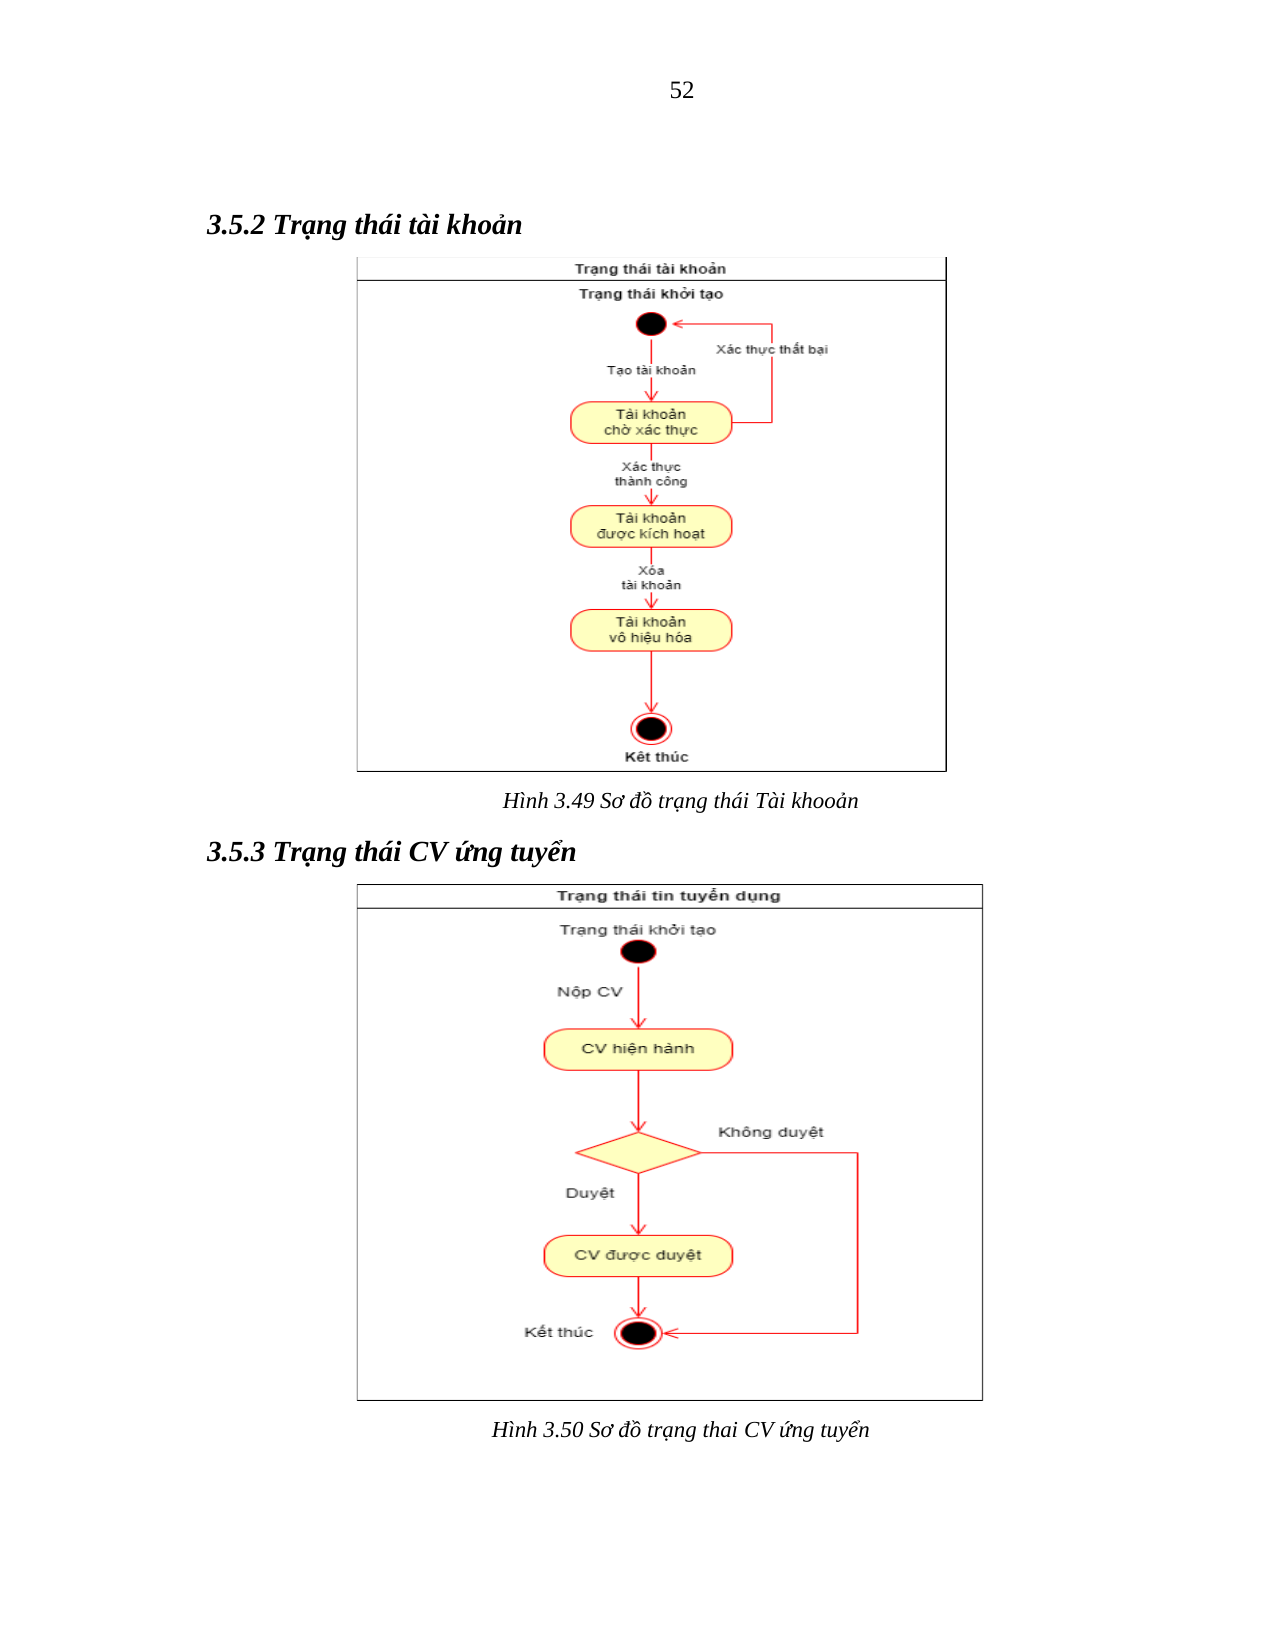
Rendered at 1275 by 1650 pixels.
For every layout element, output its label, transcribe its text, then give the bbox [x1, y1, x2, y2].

text Hình 3.50 Sơ đồ trạng thai CV ứng tuyển [207, 1416, 1157, 1442]
picture [356, 884, 984, 1401]
list Trạng thái CV ứng tuyển [207, 834, 1157, 868]
picture [356, 257, 947, 772]
list Trạng thái tài khoản [207, 207, 1157, 240]
text Hình 3.49 Sơ đồ trạng thái Tài khooản [207, 787, 1157, 813]
